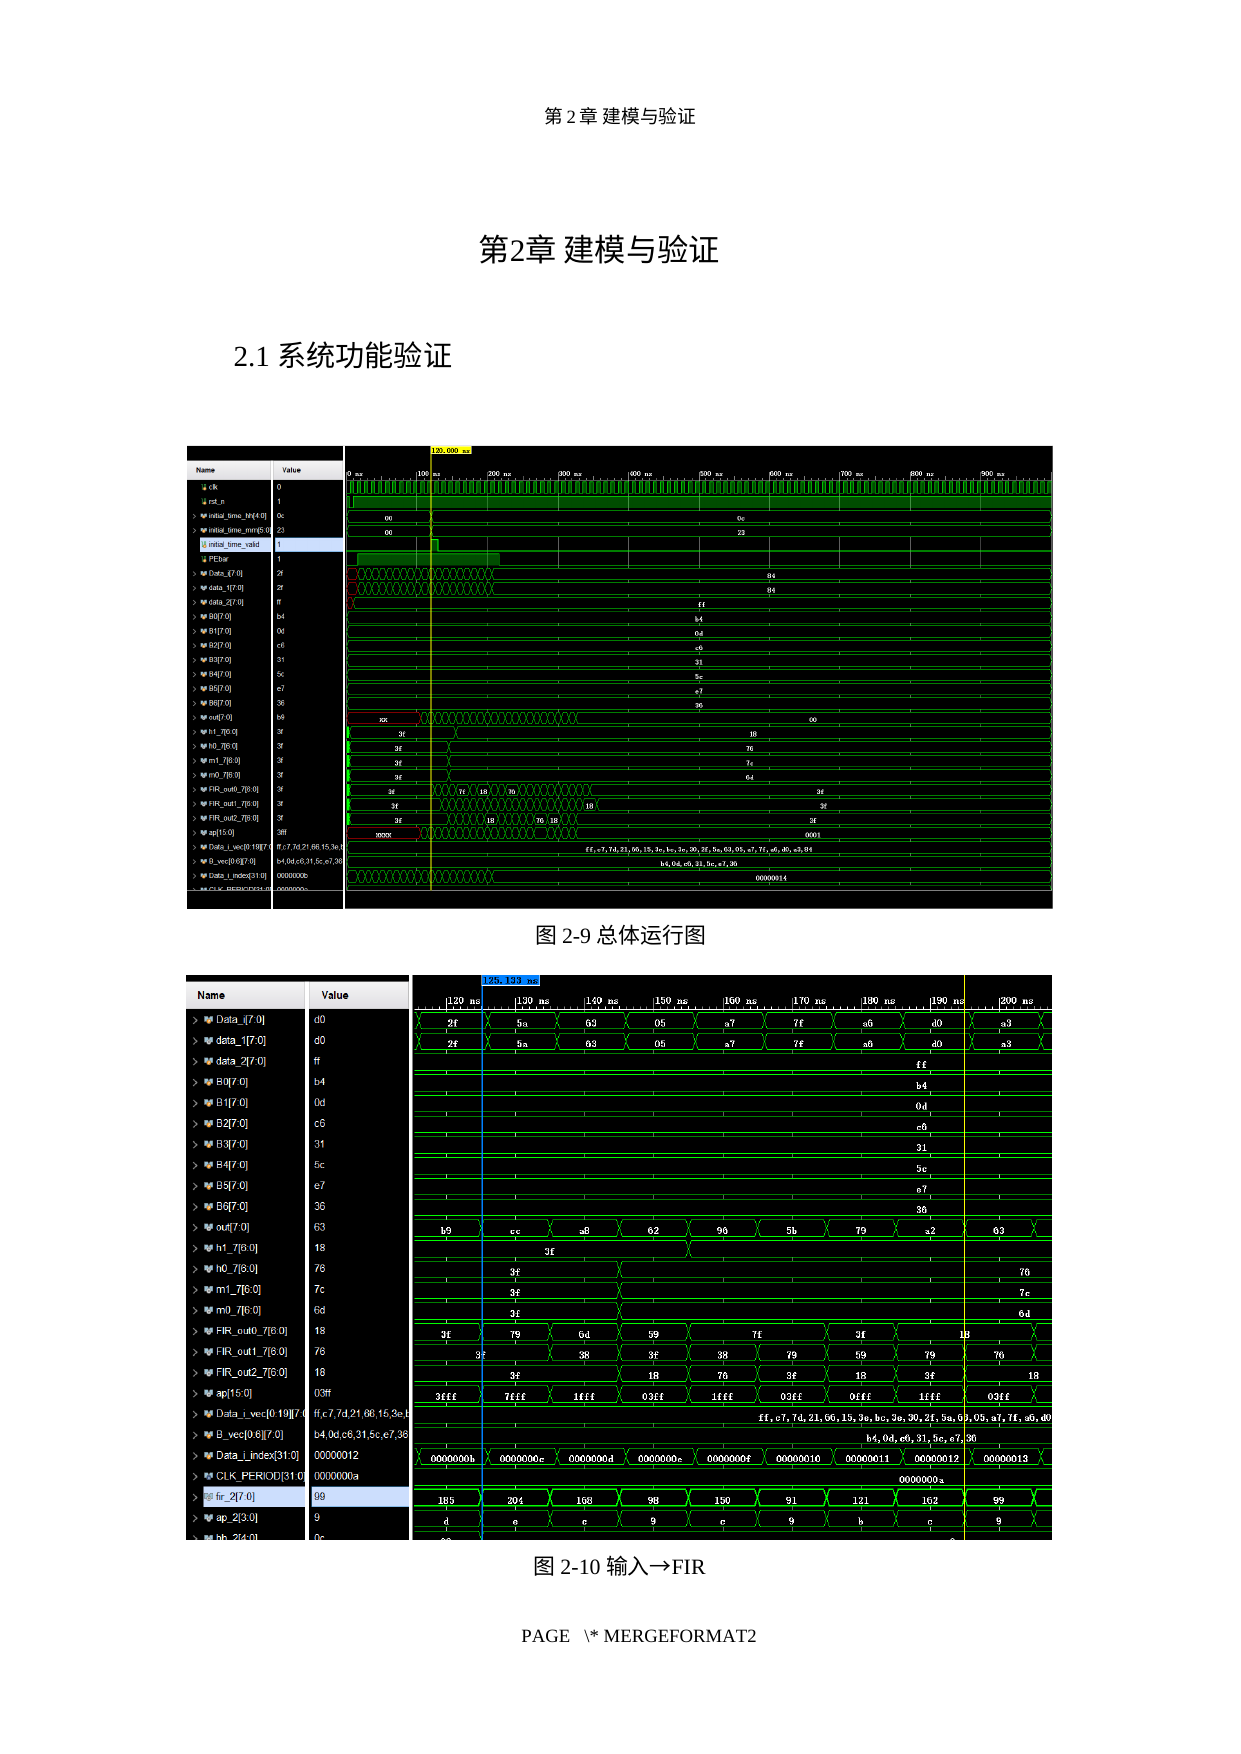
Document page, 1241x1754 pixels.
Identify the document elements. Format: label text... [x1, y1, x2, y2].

subtitle 建模与验证 [187, 214, 1053, 282]
picture [186, 975, 1052, 1540]
subtitle 系统功能验证 [212, 319, 1053, 387]
picture [187, 445, 1053, 909]
